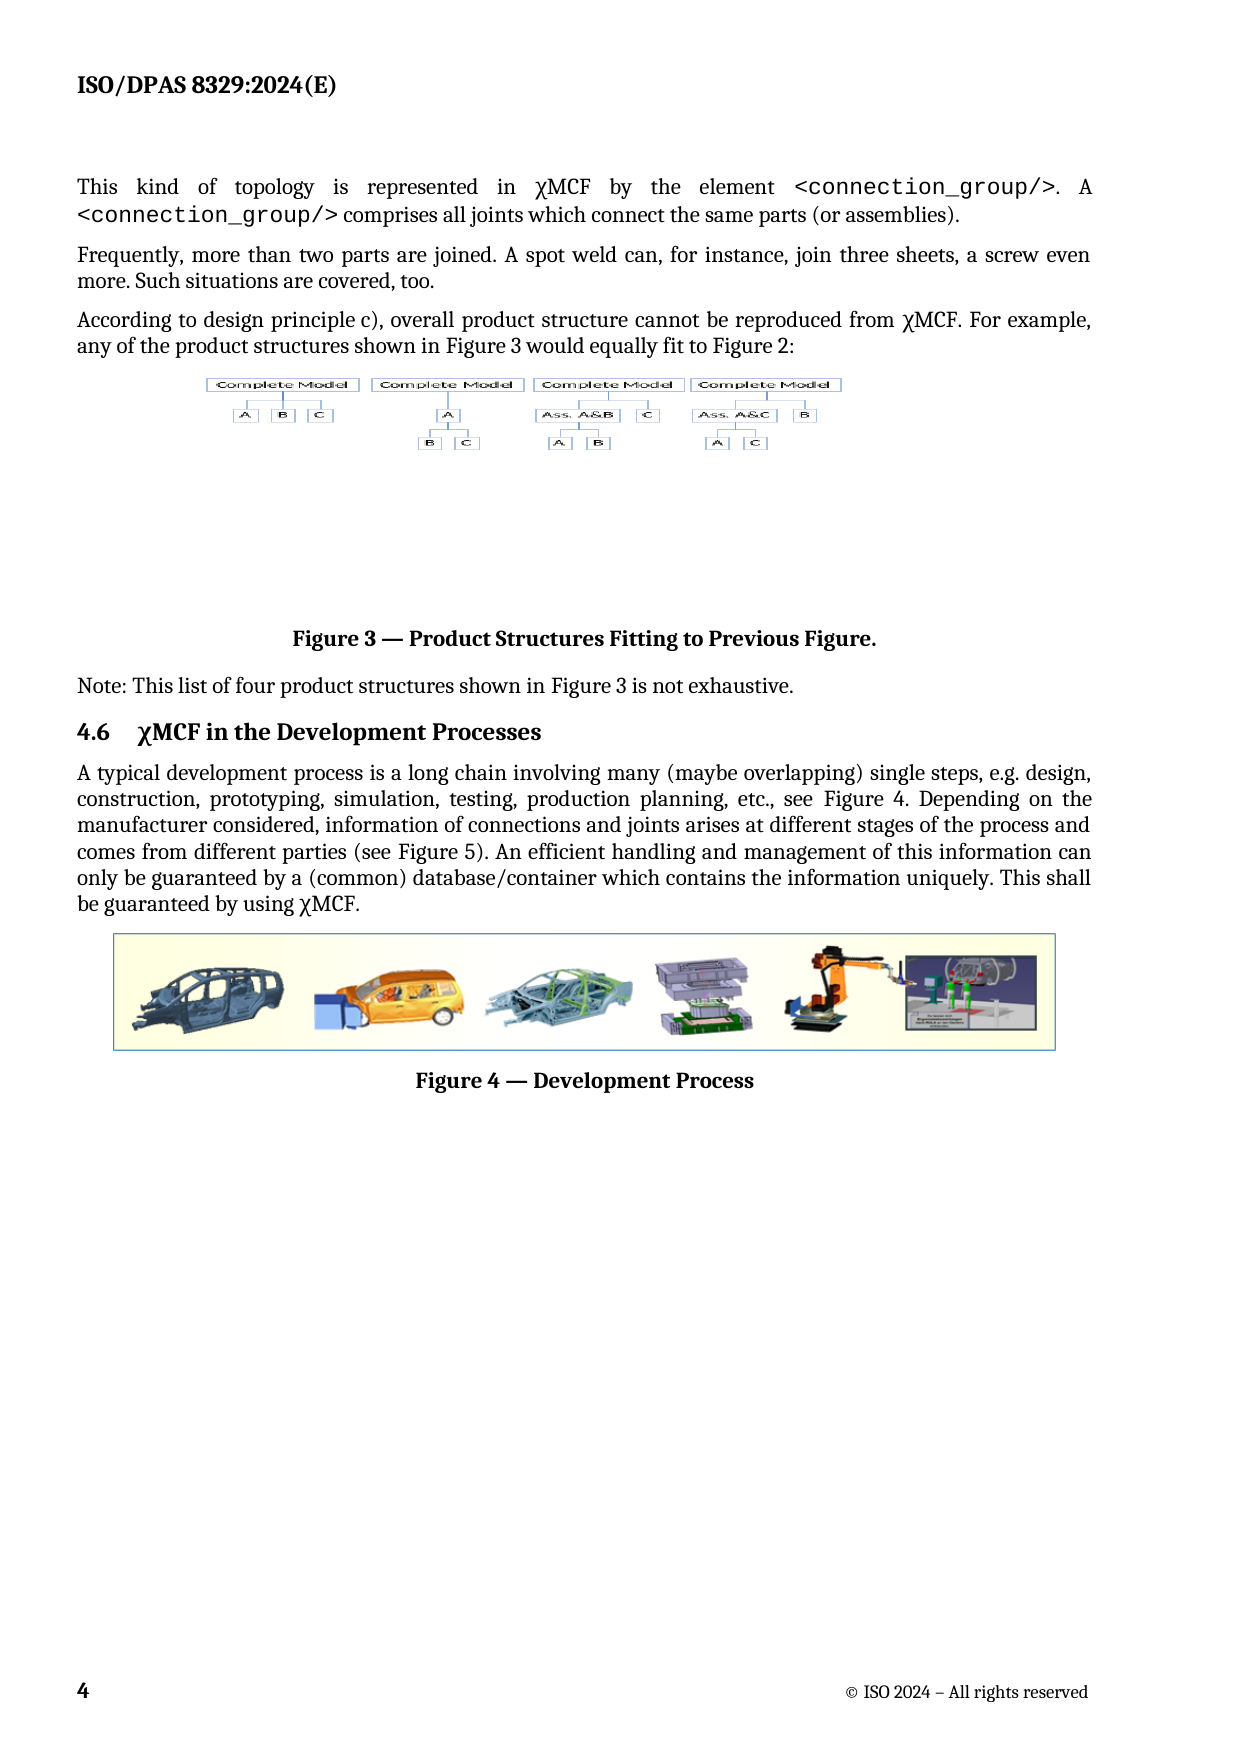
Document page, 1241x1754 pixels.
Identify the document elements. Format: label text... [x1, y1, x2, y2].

text Frequently, more than two parts are joined. A spot weld can, for instance, join three sheets, a screw even more. Such situations are covered, too. [77, 241, 1092, 294]
text Figure 4 — Development Process [77, 1067, 1092, 1094]
text This kind of topology is represented in χMCF by the element <connection_group/>. A <connection_group/> comprises all joints which connect the same parts (or assemblies). [77, 174, 1092, 229]
subtitle χMCF in the Development Processes [77, 718, 1092, 747]
text Note: This list of four product structures shown in Figure 3 is not exhaustive. [77, 673, 1092, 699]
text Figure 3 — Product Structures Fitting to Previous Figure. [77, 626, 1092, 652]
text According to design principle c), overall product structure cannot be reproduced from χMCF. For example, any of the product structures shown in Figure 3 would equally fit to Figure 2: [77, 307, 1092, 359]
picture [110, 930, 1059, 1055]
text A typical development process is a long chain involving many (maybe overlapping) single steps, e.g. design, construction, prototyping, simulation, testing, production planning, etc., see Figure 4. Depending on the manufacturer considered, information of connections and joints arises at different stages of the process and comes from different parties (see Figure 5). An efficient handling and management of this information can only be guaranteed by a (common) database/container which contains the information uniquely. This shall be guaranteed by using χMCF. [77, 759, 1092, 917]
